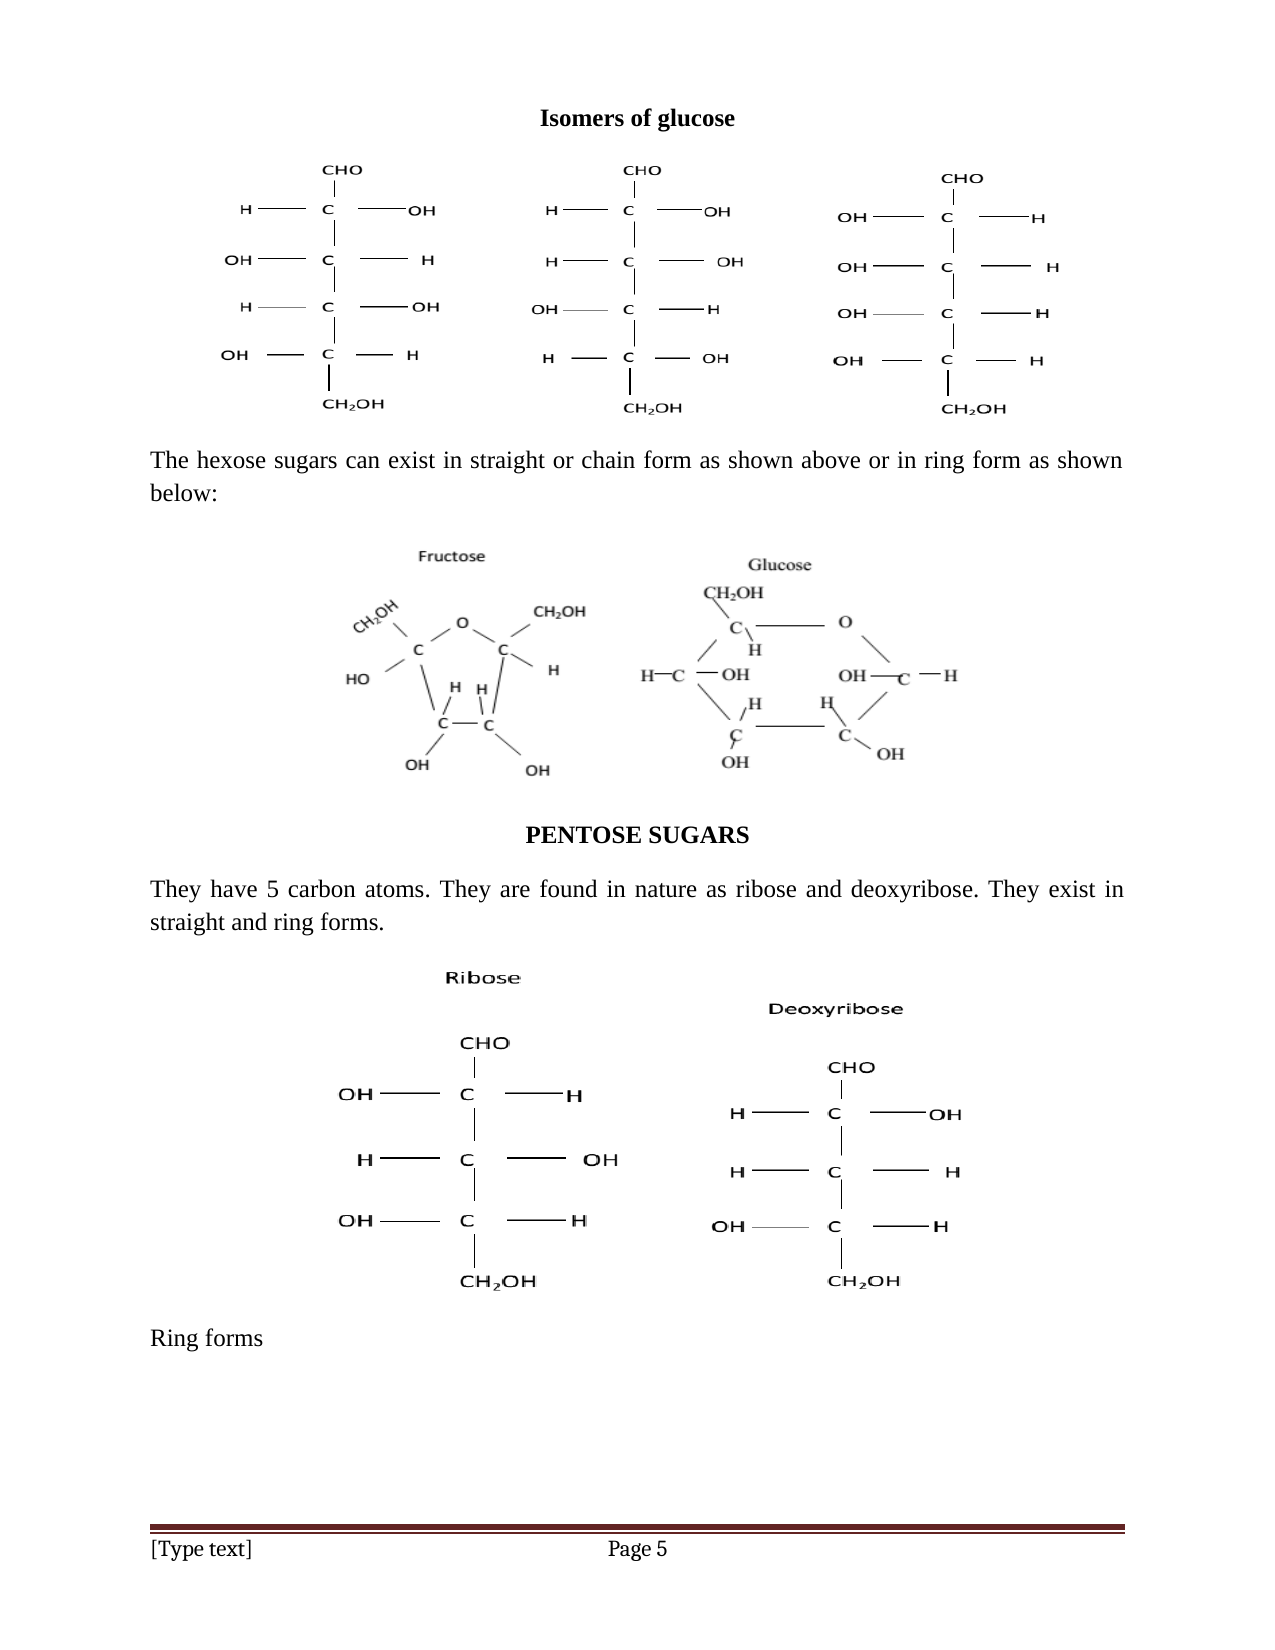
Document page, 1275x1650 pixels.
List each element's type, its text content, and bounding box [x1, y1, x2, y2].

text They have 5 carbon atoms. They are found in nature as ribose and deoxyribose. They exist in straight and ring forms. [150, 874, 1125, 936]
picture [810, 166, 1090, 421]
picture [303, 532, 972, 796]
text Isomers of glucose [150, 103, 1125, 132]
picture [289, 961, 986, 1298]
text Ring forms [150, 1323, 1125, 1352]
picture [522, 158, 754, 421]
picture [185, 157, 473, 421]
text The hexose sugars can exist in straight or chain form as shown above or in ring form as shown below: [150, 445, 1125, 507]
text PENTOSE SUGARS [150, 821, 1125, 849]
